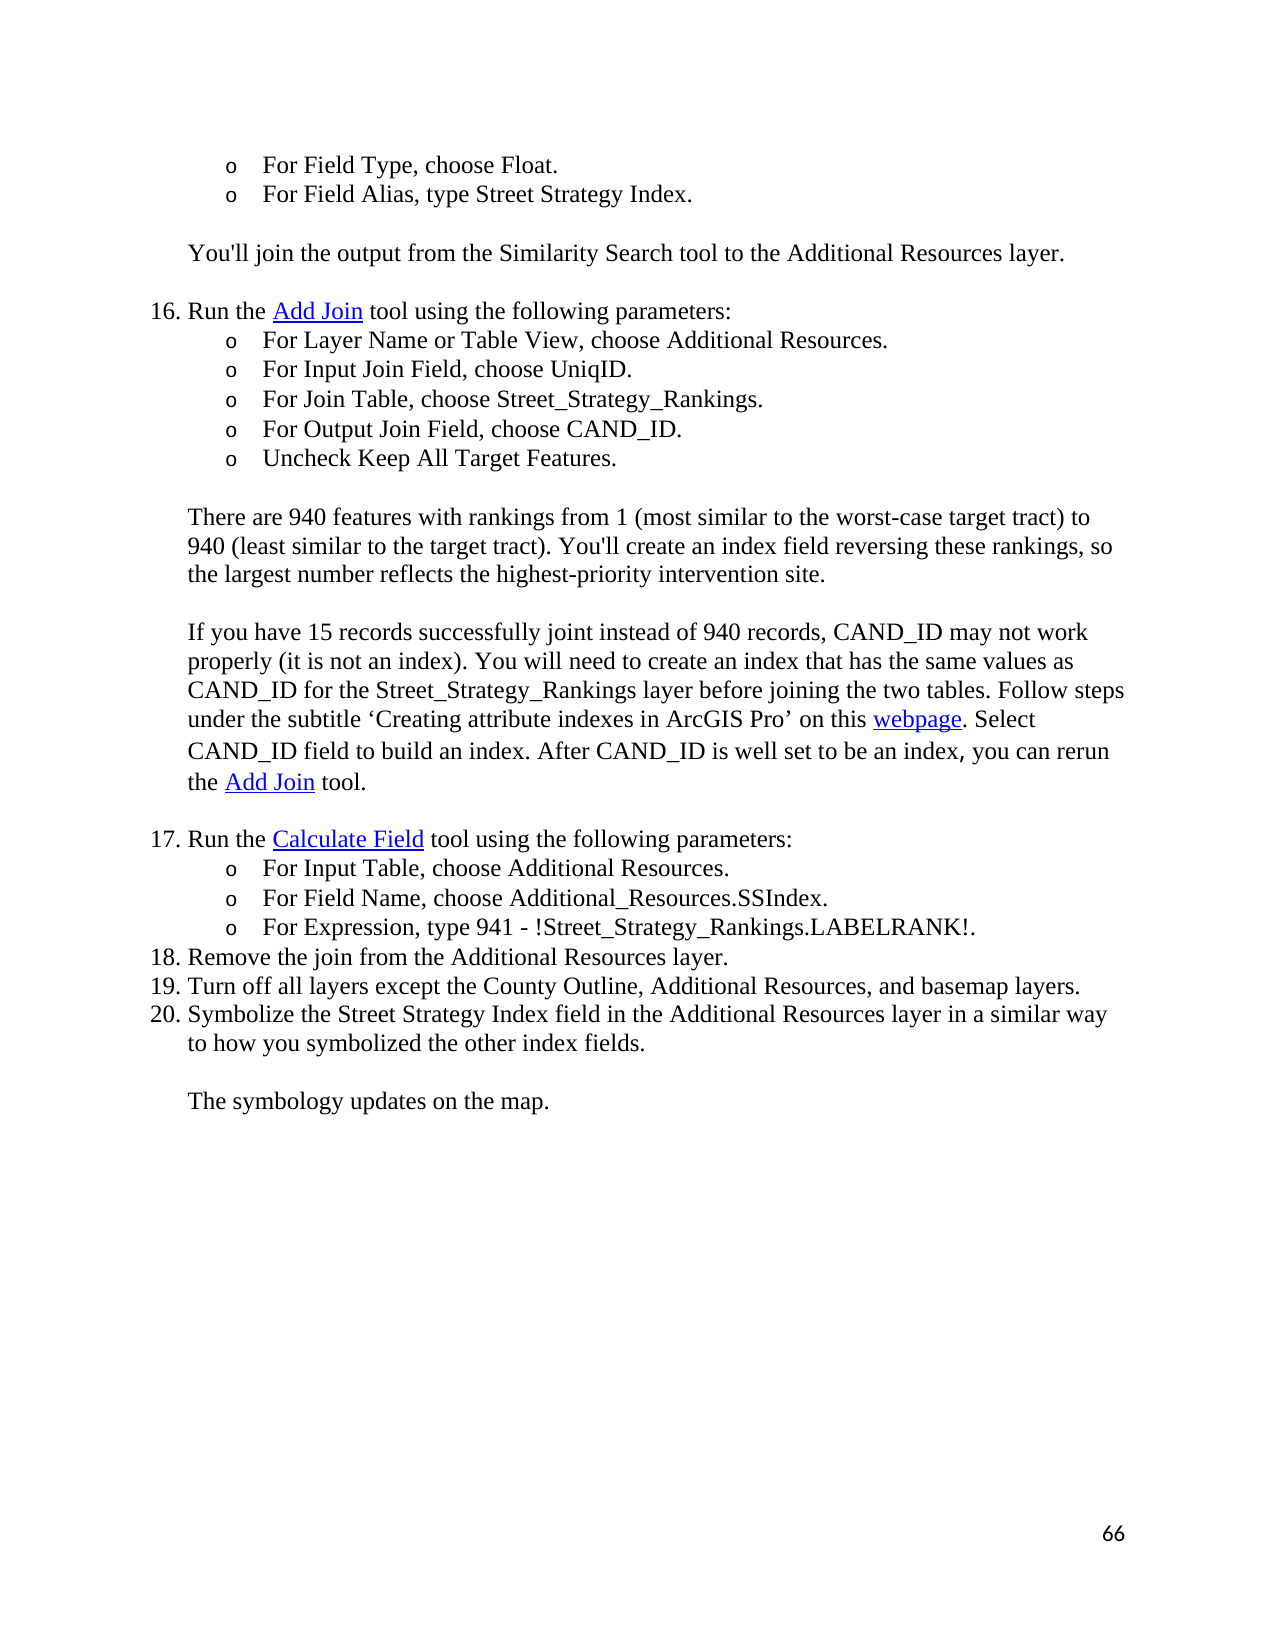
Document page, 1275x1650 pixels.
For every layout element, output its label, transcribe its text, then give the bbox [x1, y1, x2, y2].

list For Field Alias, type Street Strategy Index. [225, 179, 1125, 209]
text You'll join the output from the Similarity Search tool to the Additional Resources layer. [187, 238, 1125, 267]
list Remove the join from the Additional Resources layer. [150, 942, 1125, 971]
text If you have 15 records successfully joint instead of 940 records, CAND_ID may not work properly (it is not an index). You will need to create an index that has the same values as CAND_ID for the Street_Strategy_Rankings layer before joining the two tables. Follow steps under the subtitle ‘Creating attribute indexes in ArcGIS Pro’ on this webpage. Select CAND_ID field to build an index. After CAND_ID is well set to be an index, you can rerun the Add Join tool. [187, 617, 1125, 795]
text There are 940 features with rankings from 1 (most similar to the worst-case target tract) to 940 (least similar to the target tract). You'll create an index field reversing these rankings, so the largest number reflects the highest-priority intervention site. [187, 502, 1125, 588]
list Uncheck Keep All Target Features. [225, 443, 1125, 473]
list For Output Join Field, choose CAND_ID. [225, 414, 1125, 443]
list Run the Calculate Field tool using the following parameters: [150, 824, 1125, 853]
list Turn off all layers except the County Outline, Additional Resources, and basemap layers. [150, 971, 1125, 999]
list For Input Table, choose Additional Resources. [225, 853, 1125, 883]
list For Field Type, choose Float. [225, 150, 1125, 179]
list For Input Join Field, choose UniqID. [225, 354, 1125, 384]
list For Join Table, choose Street_Strategy_Rankings. [225, 384, 1125, 414]
list Run the Add Join tool using the following parameters: [150, 296, 1125, 325]
text The symbology updates on the map. [187, 1086, 1125, 1115]
list Symbolize the Street Strategy Index field in the Additional Resources layer in a similar way to how you symbolized the other index fields. [150, 999, 1125, 1057]
list For Layer Name or Table View, choose Additional Resources. [225, 325, 1125, 354]
list For Expression, type 941 - !Street_Strategy_Rankings.LABELRANK!. [225, 912, 1125, 942]
list For Field Name, choose Additional_Resources.SSIndex. [225, 883, 1125, 912]
